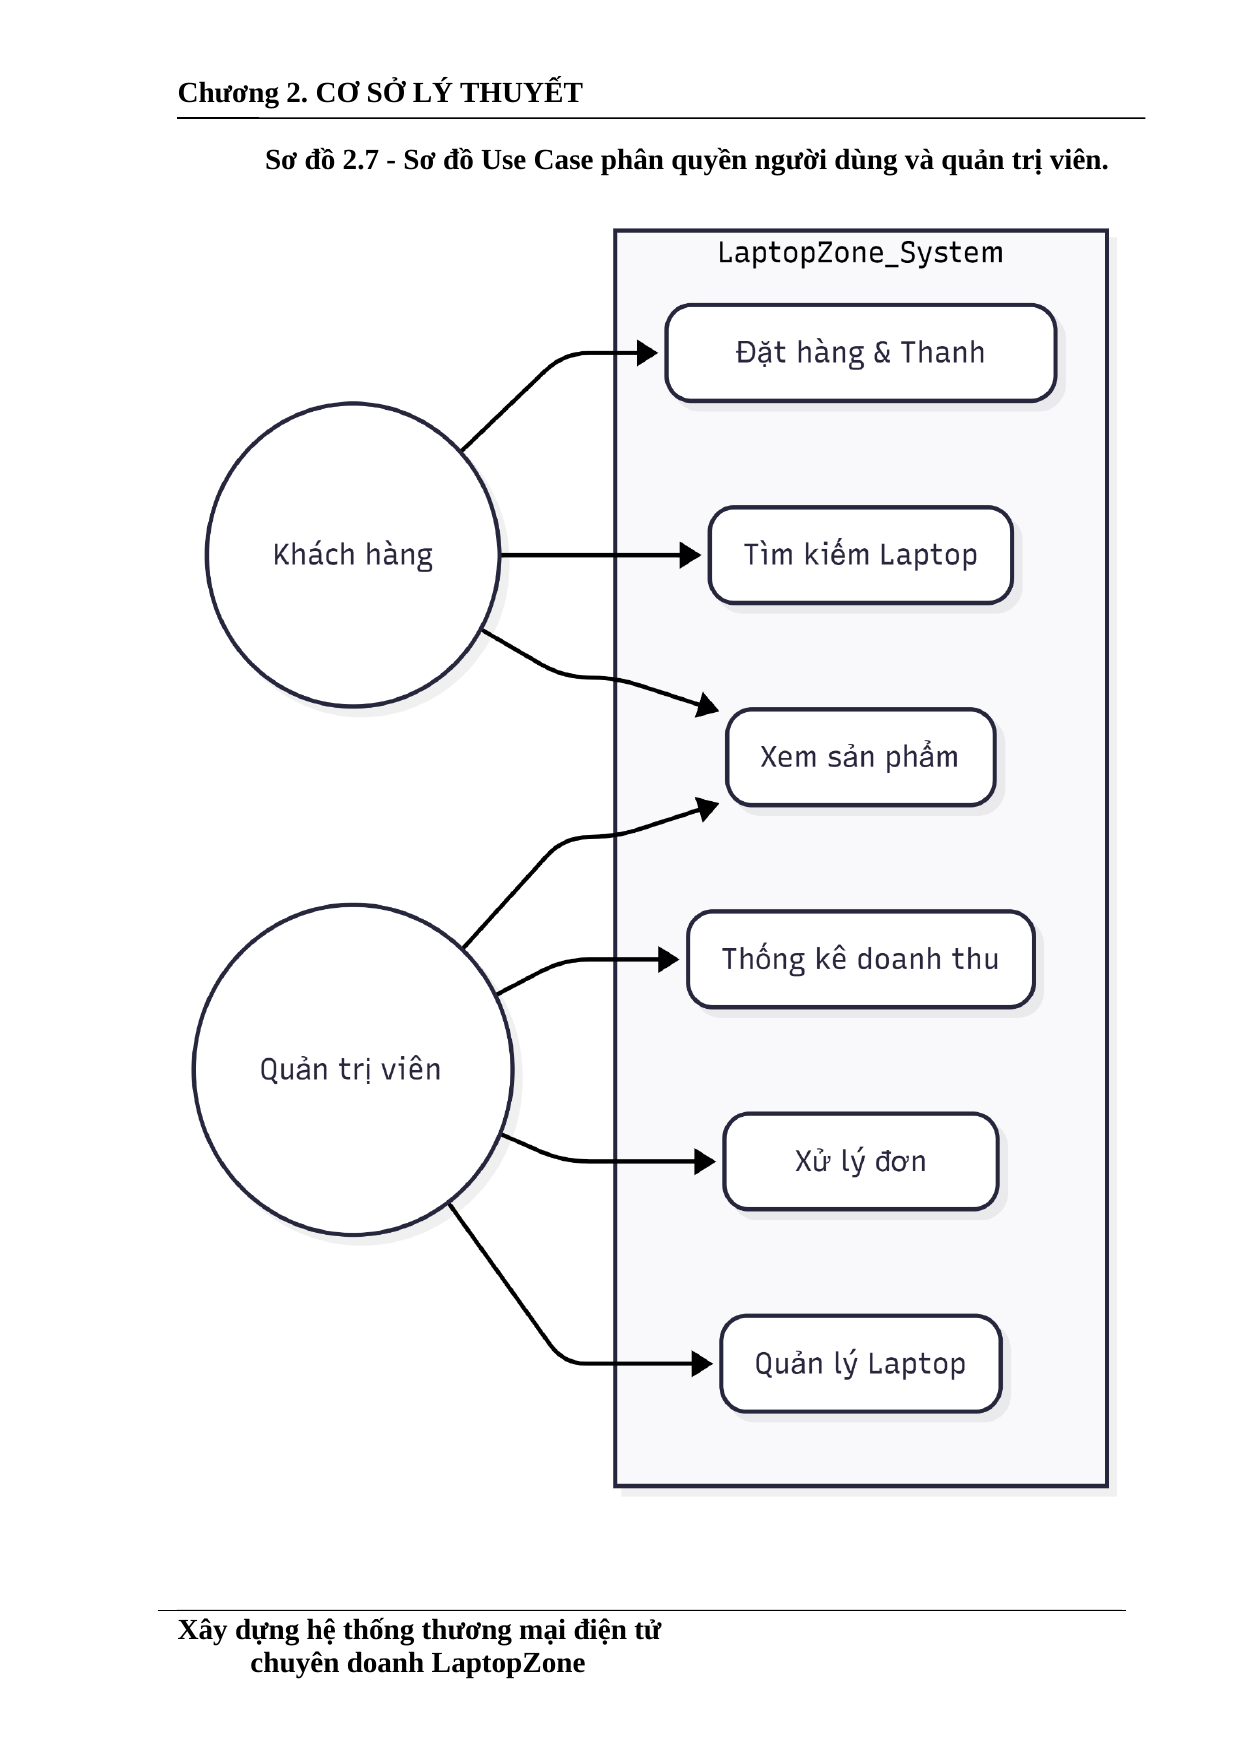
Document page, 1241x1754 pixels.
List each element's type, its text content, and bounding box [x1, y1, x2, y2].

text Sơ đồ 2.7 - Sơ đồ Use Case phân quyền người dùng và quản trị viên. [252, 142, 1122, 176]
picture [177, 213, 1123, 1503]
